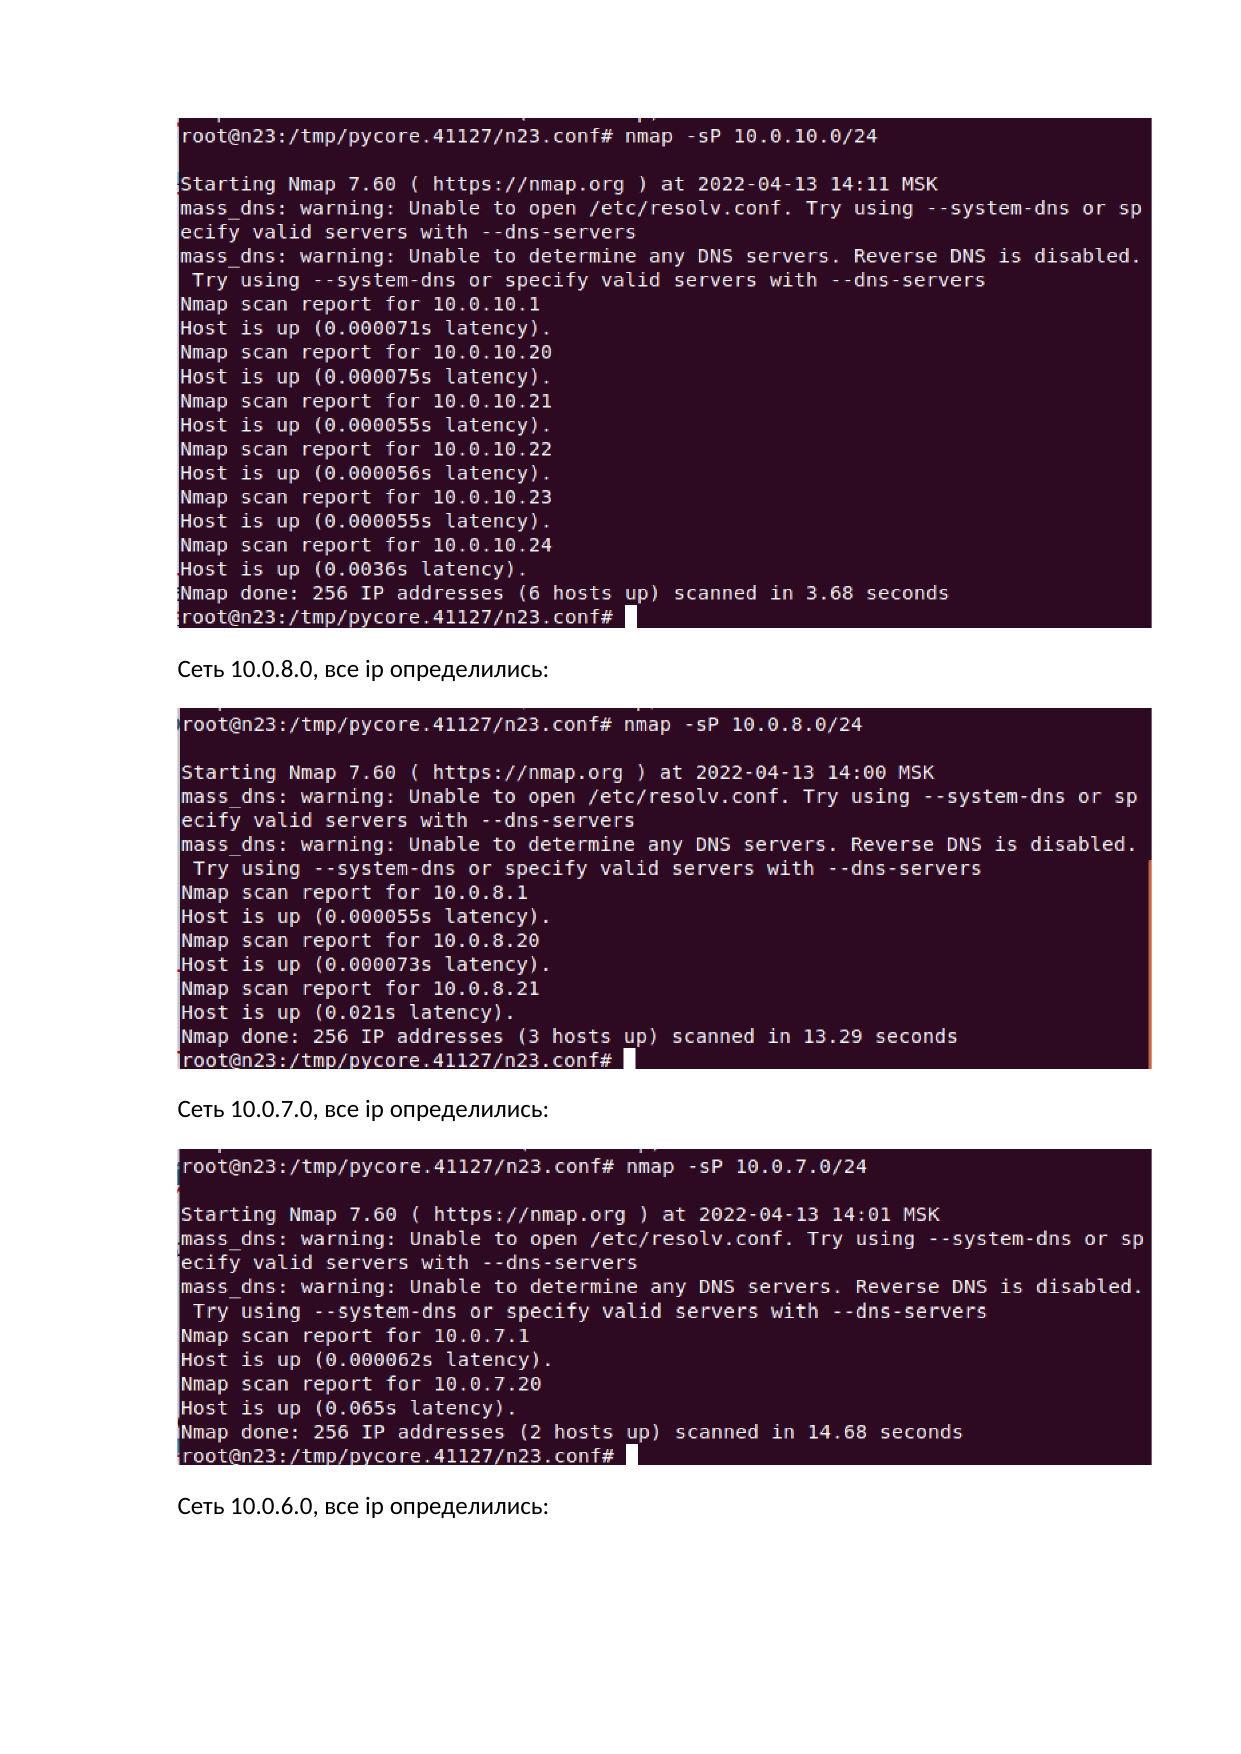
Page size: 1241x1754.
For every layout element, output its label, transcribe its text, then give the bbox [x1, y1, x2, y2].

picture [177, 708, 1152, 1069]
picture [177, 118, 1152, 628]
text Сеть 10.0.6.0, все ip определились: [177, 1490, 1152, 1521]
picture [177, 1149, 1152, 1465]
text Сеть 10.0.8.0, все ip определились: [177, 653, 1152, 683]
text Сеть 10.0.7.0, все ip определились: [177, 1094, 1152, 1124]
